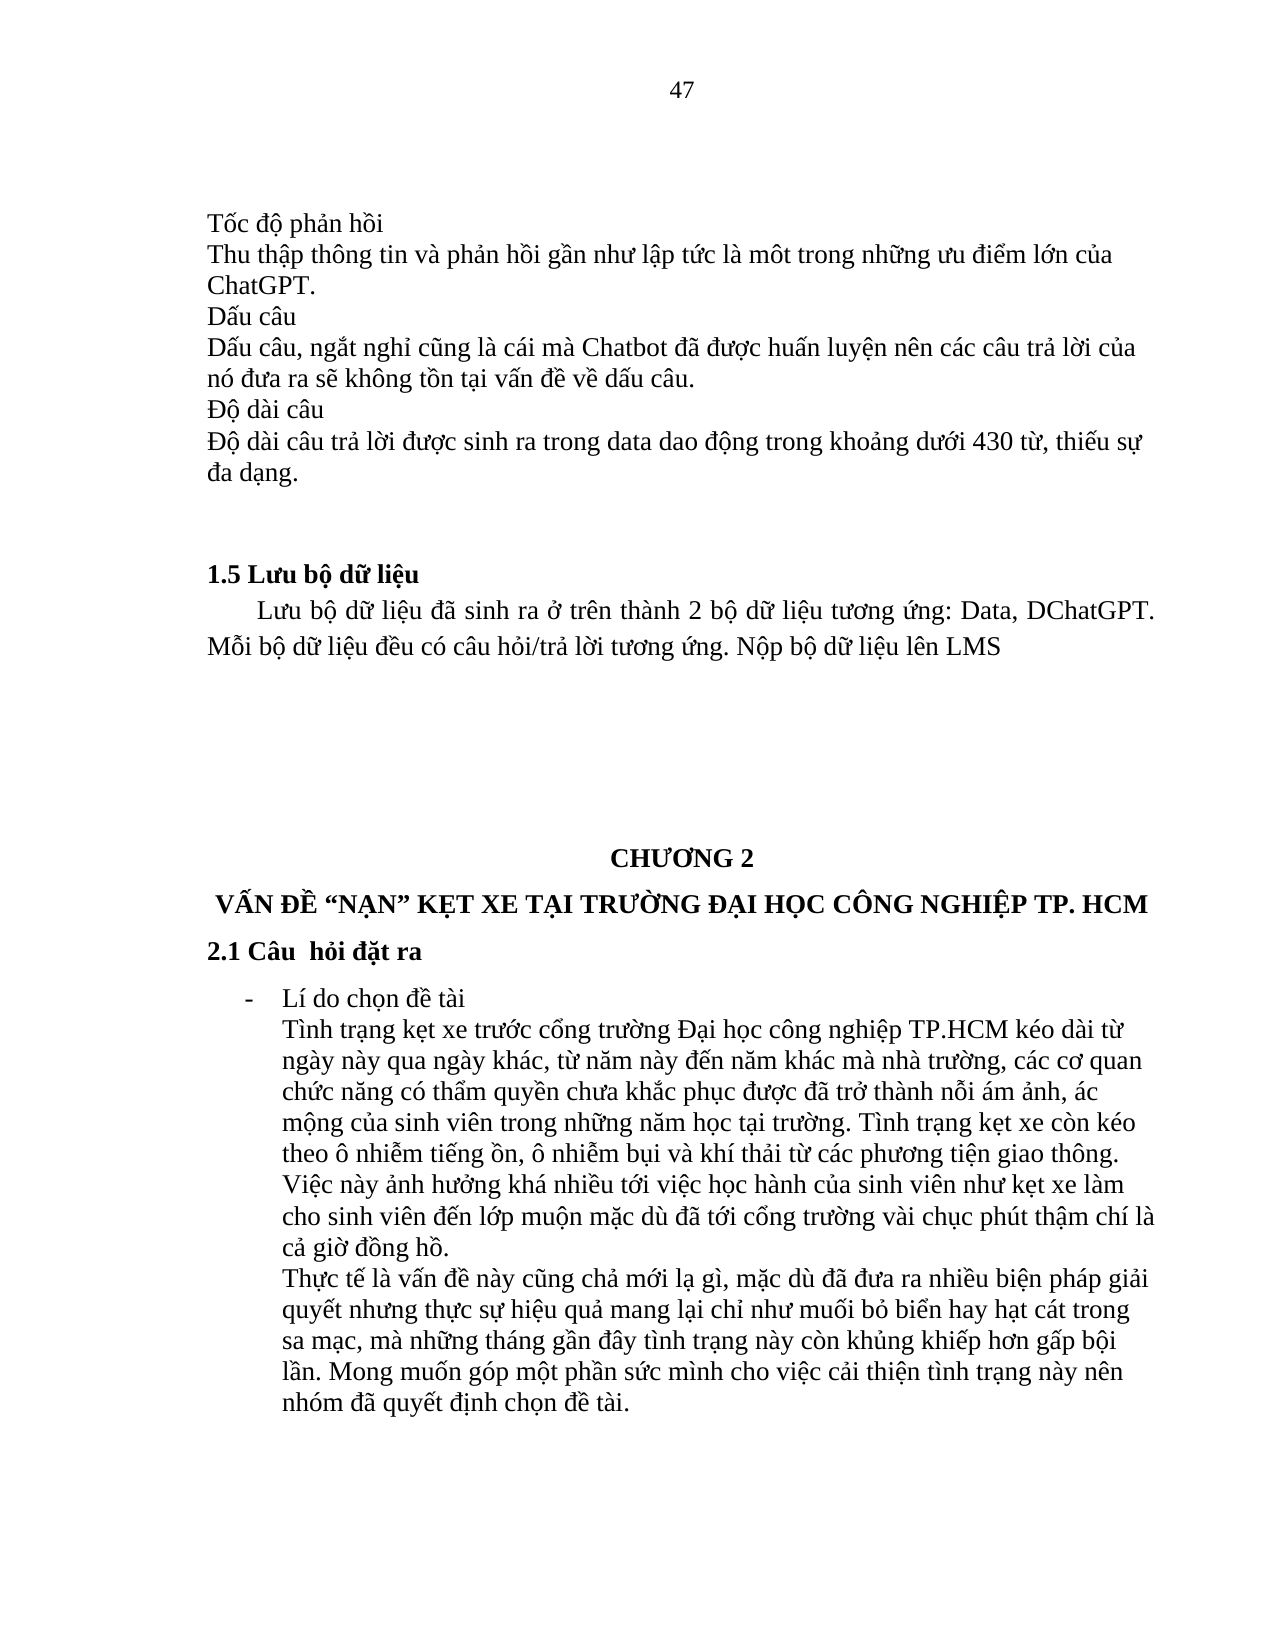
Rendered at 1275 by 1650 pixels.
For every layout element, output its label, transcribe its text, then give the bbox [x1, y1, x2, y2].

text Dấu câu, ngắt nghỉ cũng là cái mà Chatbot đã được huấn luyện nên các câu trả lời của nó đưa ra sẽ không tồn tại vấn đề về dấu câu. [207, 331, 1157, 394]
text 2.1 Câu hỏi đặt ra [207, 935, 1157, 966]
text Lưu bộ dữ liệu đã sinh ra ở trên thành 2 bộ dữ liệu tương ứng: Data, DChatGPT. Mỗi bộ dữ liệu đều có câu hỏi/trả lời tương ứng. Nộp bộ dữ liệu lên LMS [207, 594, 1157, 661]
text Độ dài câu trả lời được sinh ra trong data dao động trong khoảng dưới 430 từ, thiếu sự đa dạng. [207, 425, 1157, 487]
text Thu thập thông tin và phản hồi gần như lập tức là môt trong những ưu điểm lớn của ChatGPT. [207, 238, 1157, 300]
list Tình trạng kẹt xe trước cổng trường Đại học công nghiệp TP.HCM kéo dài từ ngày này qua ngày khác, từ năm này đến năm khác mà nhà trường, các cơ quan chức năng có thẩm quyền chưa khắc phục được đã trở thành nỗi ám ảnh, ác mộng của sinh viên trong những năm học tại trường. Tình trạng kẹt xe còn kéo theo ô nhiễm tiếng ồn, ô nhiễm bụi và khí thải từ các phương tiện giao thông. Việc này ảnh hưởng khá nhiều tới việc học hành của sinh viên như kẹt xe làm cho sinh viên đến lớp muộn mặc dù đã tới cổng trường vài chục phút thậm chí là cả giờ đồng hồ. [282, 1013, 1157, 1262]
text Tốc độ phản hồi [207, 207, 1157, 238]
text 1.5 Lưu bộ dữ liệu [207, 558, 1157, 590]
text VẤN ĐỀ “NẠN” KẸT XE TẠI TRƯỜNG ĐẠI HỌC CÔNG NGHIỆP TP. HCM [207, 888, 1157, 919]
text Độ dài câu [207, 394, 1157, 425]
text CHƯƠNG 2 [207, 842, 1157, 873]
text Dấu câu [207, 300, 1157, 331]
list Thực tế là vấn đề này cũng chả mới lạ gì, mặc dù đã đưa ra nhiều biện pháp giải quyết nhưng thực sự hiệu quả mang lại chỉ như muối bỏ biển hay hạt cát trong sa mạc, mà những tháng gần đây tình trạng này còn khủng khiếp hơn gấp bội lần. Mong muốn góp một phần sức mình cho việc cải thiện tình trạng này nên nhóm đã quyết định chọn đề tài. [282, 1262, 1157, 1418]
list Lí do chọn đề tài [244, 982, 1157, 1013]
